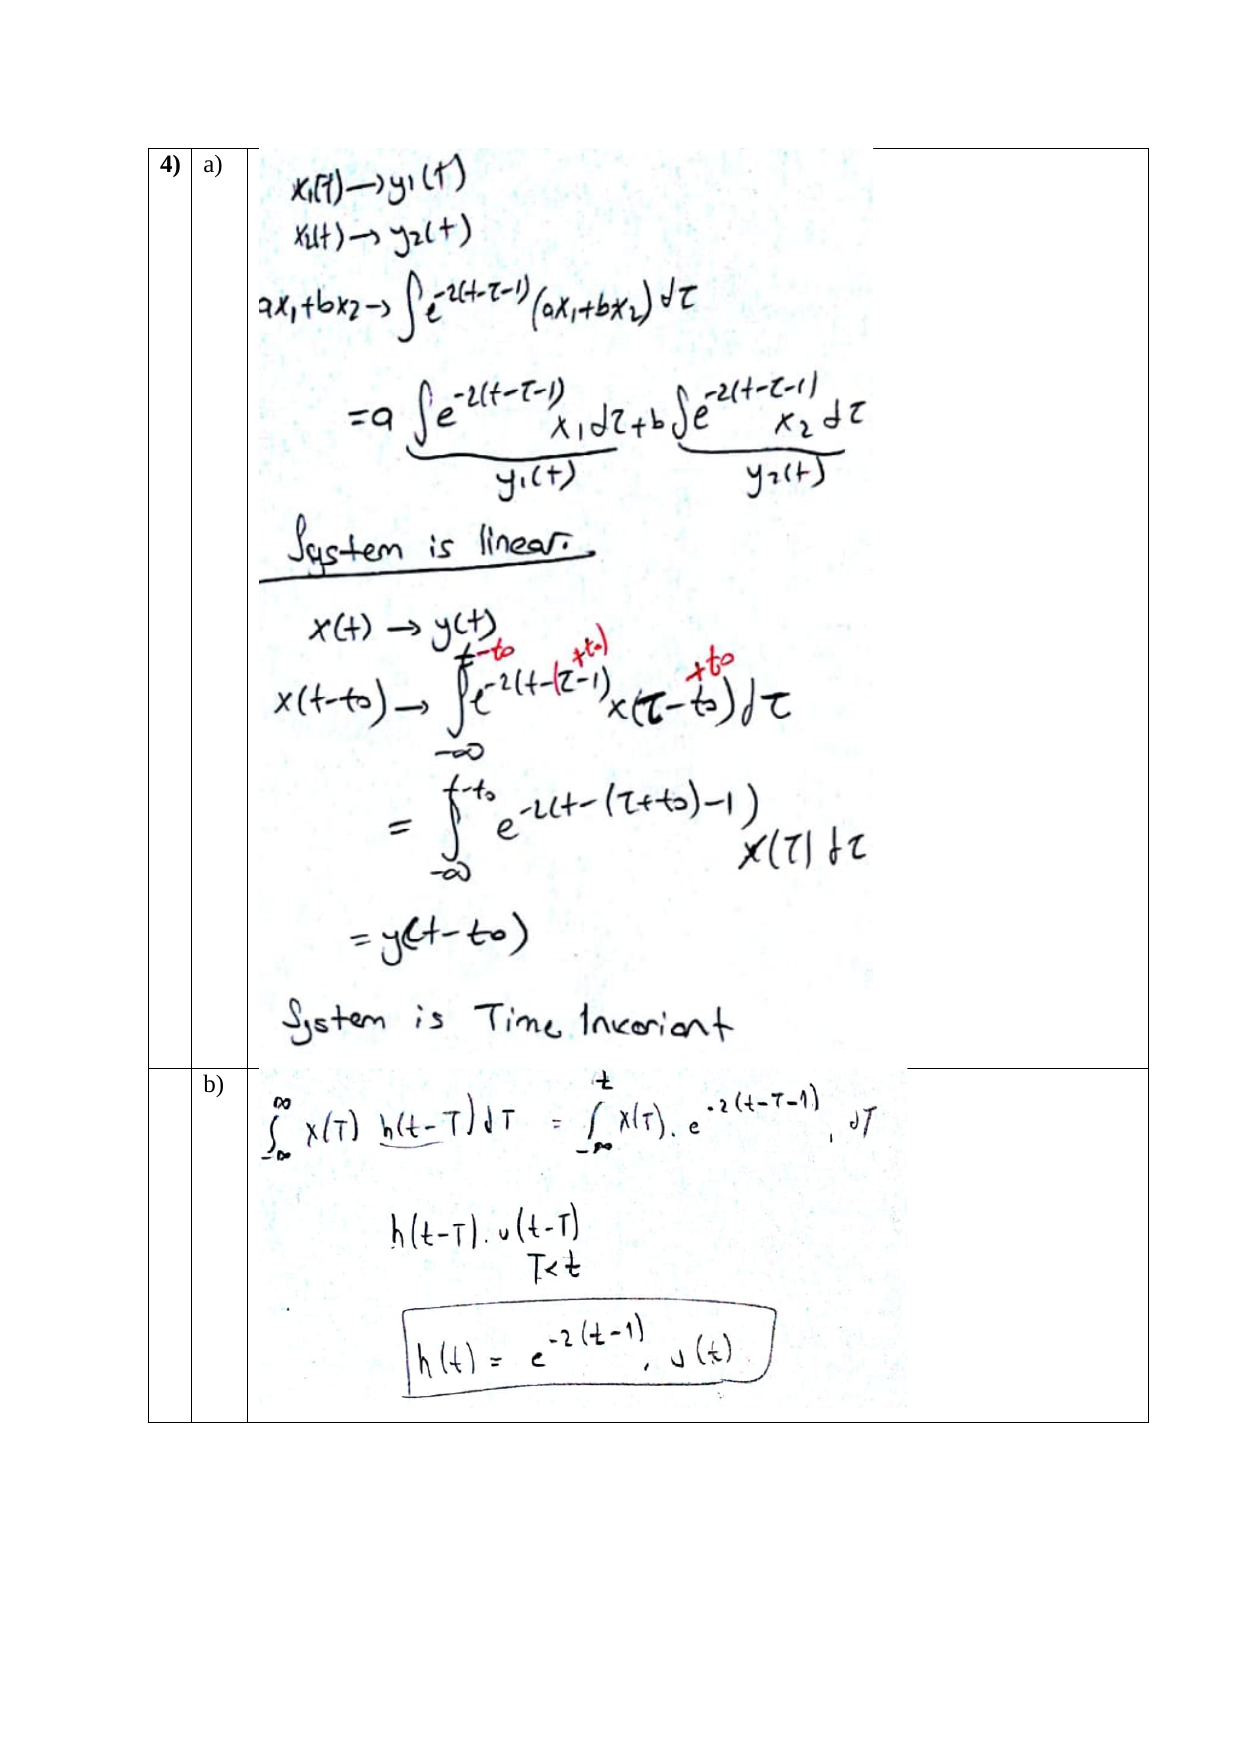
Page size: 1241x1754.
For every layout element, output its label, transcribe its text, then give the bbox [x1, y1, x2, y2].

table_cell b) [192, 1069, 247, 1422]
table_cell [149, 1069, 191, 1422]
picture [259, 148, 874, 1054]
table_header a) [192, 149, 247, 1068]
table_header 4) [149, 149, 191, 1068]
table_header [248, 149, 1148, 1068]
table_cell [248, 1069, 1148, 1422]
picture [259, 1068, 908, 1408]
